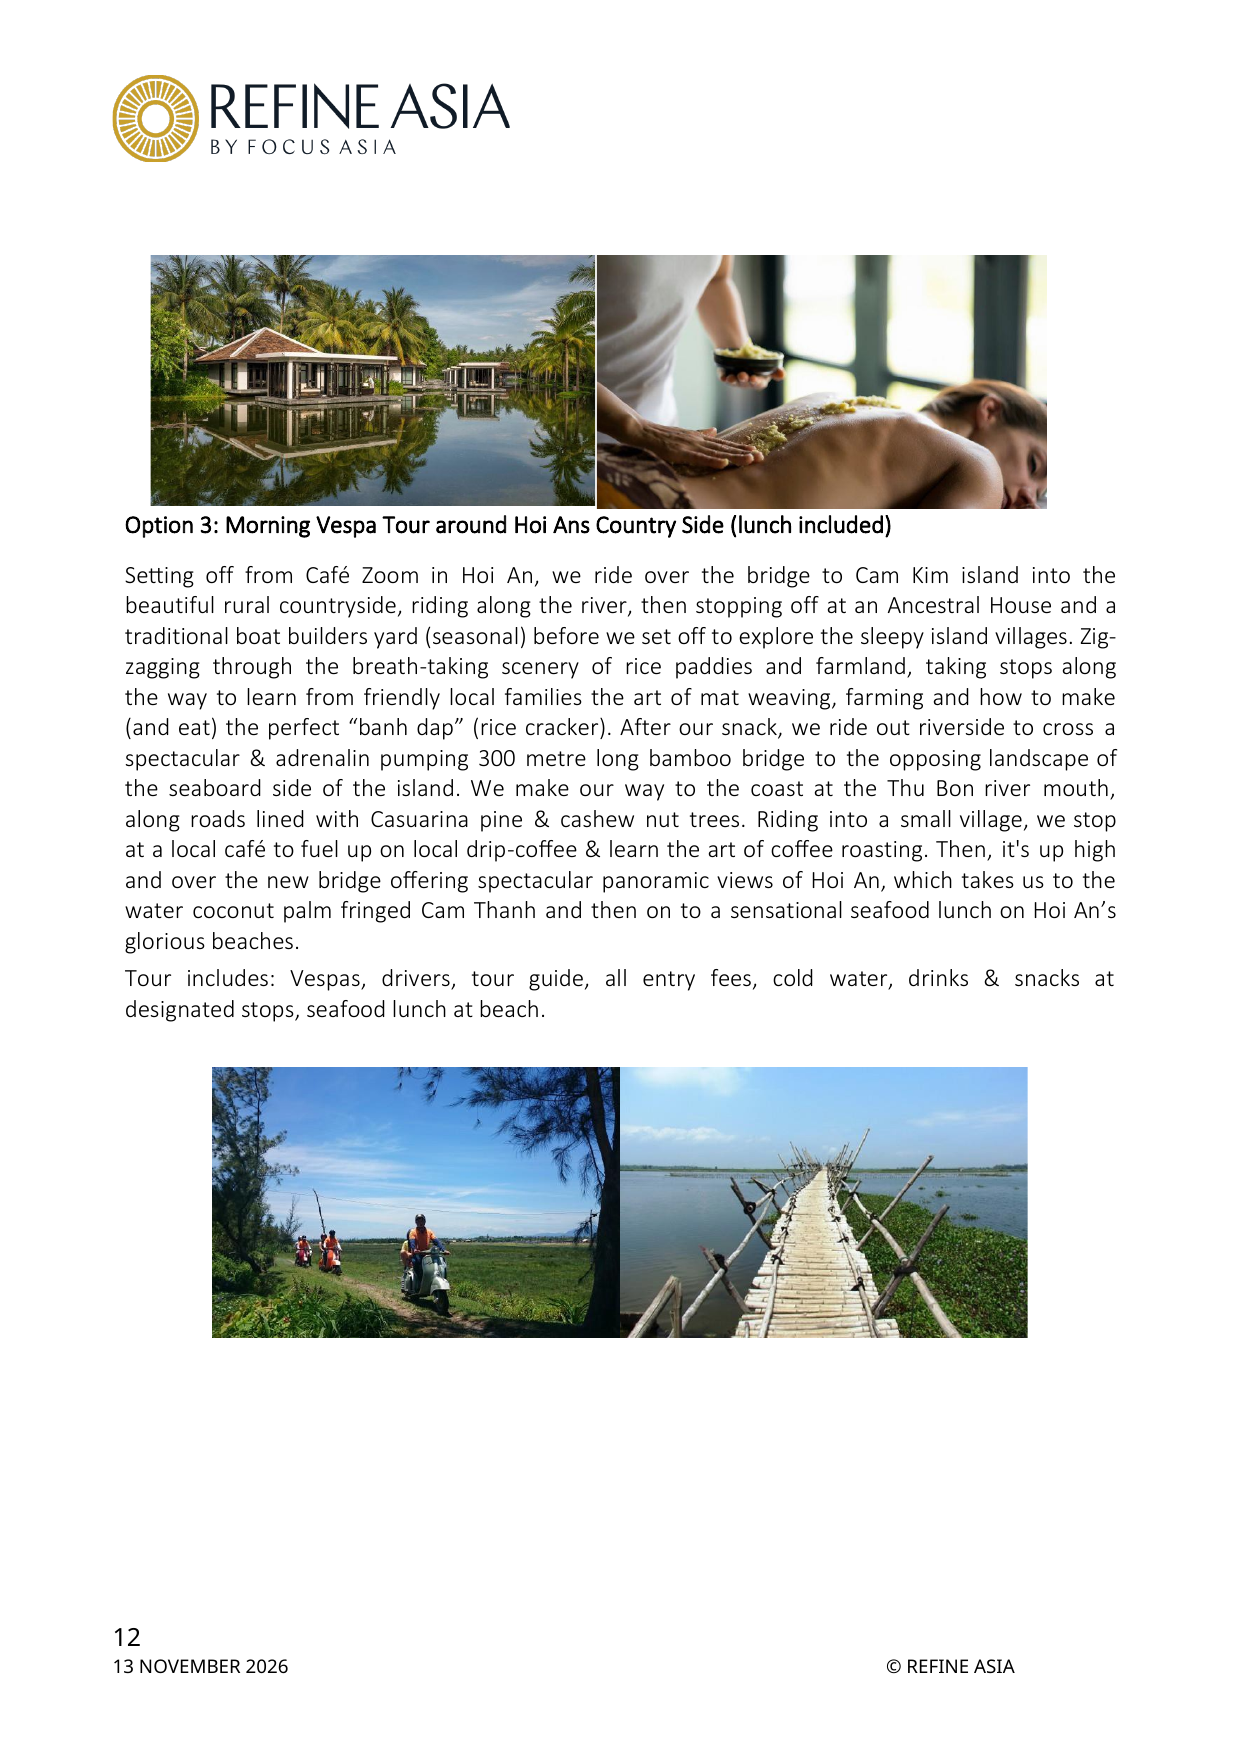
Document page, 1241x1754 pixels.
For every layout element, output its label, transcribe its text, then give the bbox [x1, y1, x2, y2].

picture [212, 1067, 1028, 1338]
picture [150, 255, 1047, 509]
text Setting off from Café Zoom in Hoi An, we ride over the bridge to Cam Kim island into the beautiful rural countryside, riding along the river, then stopping off at an Ancestral House and a traditional boat builders yard (seasonal) before we set off to explore the sleepy island villages. Zig-zagging through the breath-taking scenery of rice paddies and farmland, taking stops along the way to learn from friendly local families the art of mat weaving, farming and how to make (and eat) the perfect “banh dap” (rice cracker). After our snack, we ride out riverside to cross a spectacular & adrenalin pumping 300 metre long bamboo bridge to the opposing landscape of the seaboard side of the island. We make our way to the coast at the Thu Bon river mouth, along roads lined with Casuarina pine & cashew nut trees. Riding into a small village, we stop at a local café to fuel up on local drip-coffee & learn the art of coffee roasting. Then, it's up high and over the new bridge offering spectacular panoramic views of Hoi An, which takes us to the water coconut palm fringed Cam Thanh and then on to a sensational seafood lunch on Hoi An’s glorious beaches. [124, 559, 1117, 956]
text Tour includes: Vespas, drivers, tour guide, all entry fees, cold water, drinks & snacks at designated stops, seafood lunch at beach. [124, 962, 1115, 1023]
subtitle Option 3: Morning Vespa Tour around Hoi Ans Country Side (lunch included) [124, 314, 935, 539]
